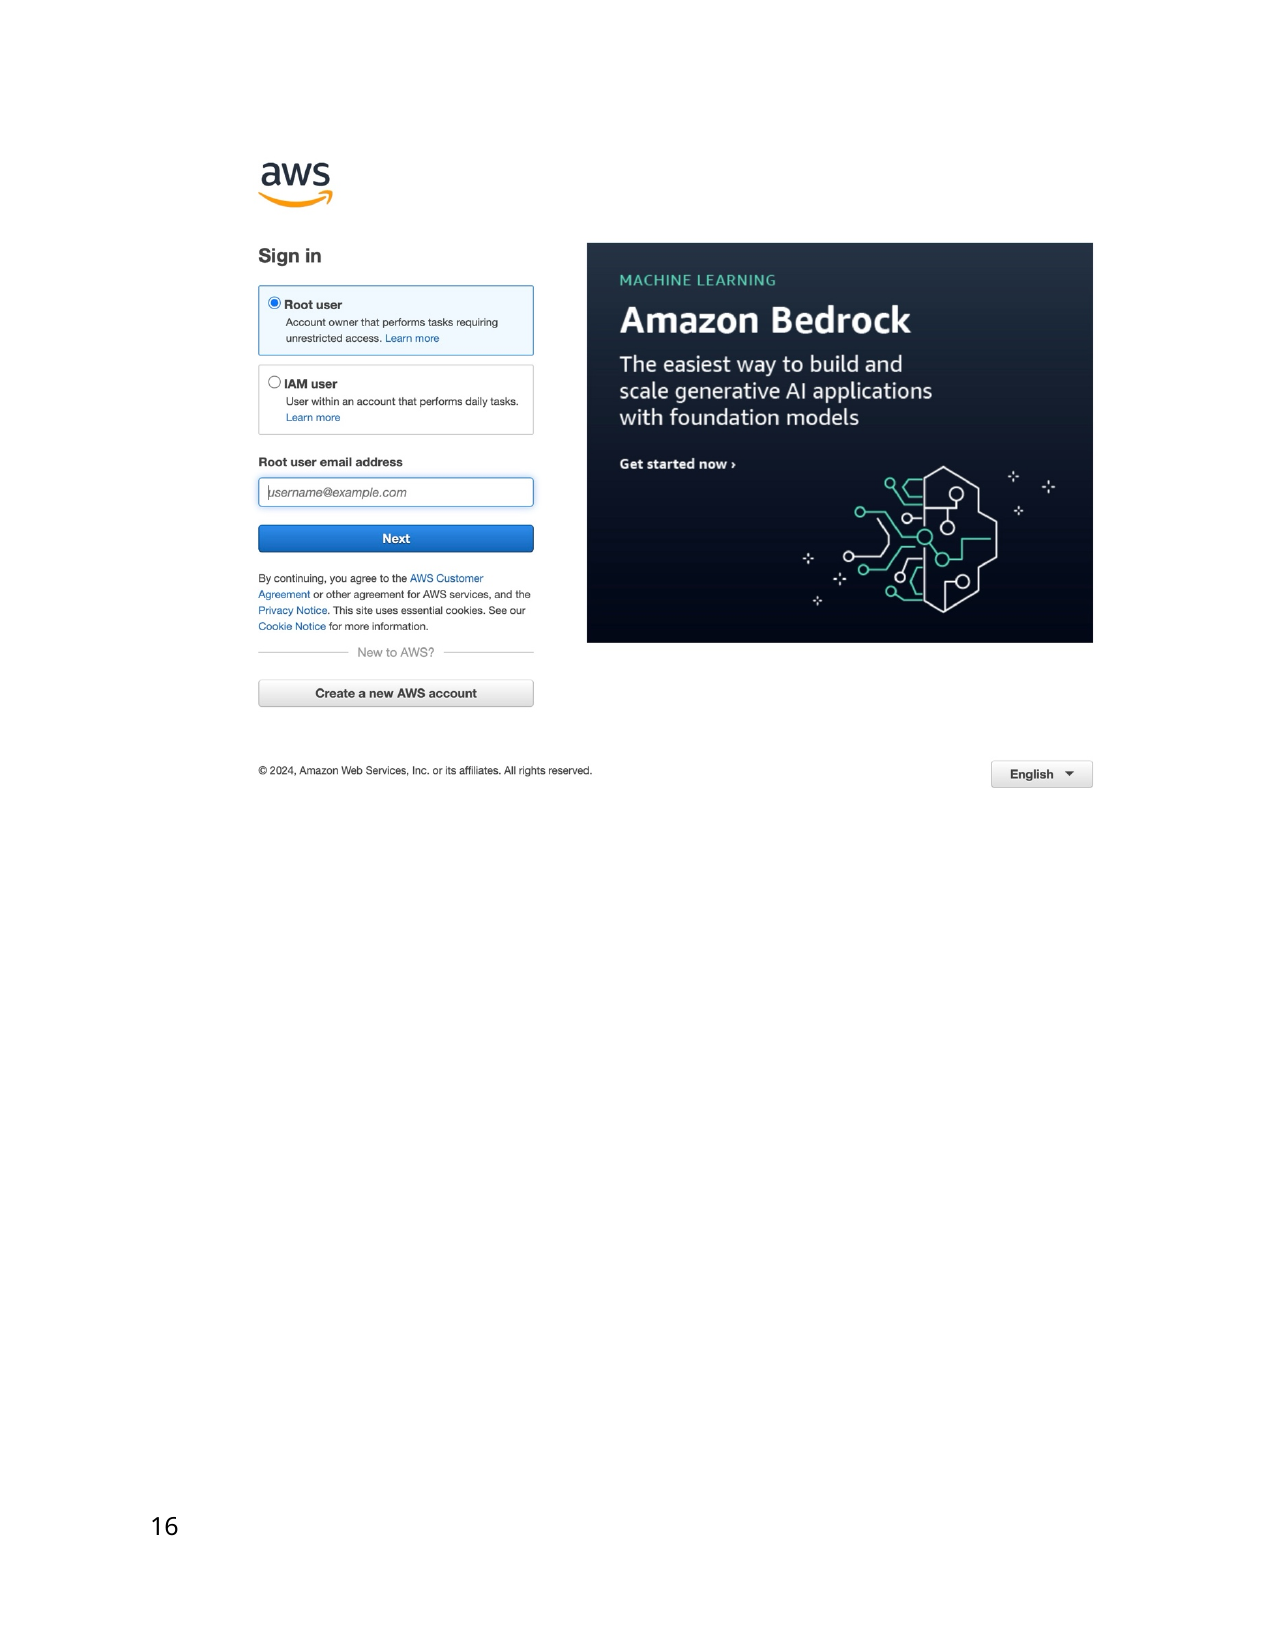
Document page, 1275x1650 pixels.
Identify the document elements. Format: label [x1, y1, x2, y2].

picture [187, 150, 1163, 841]
